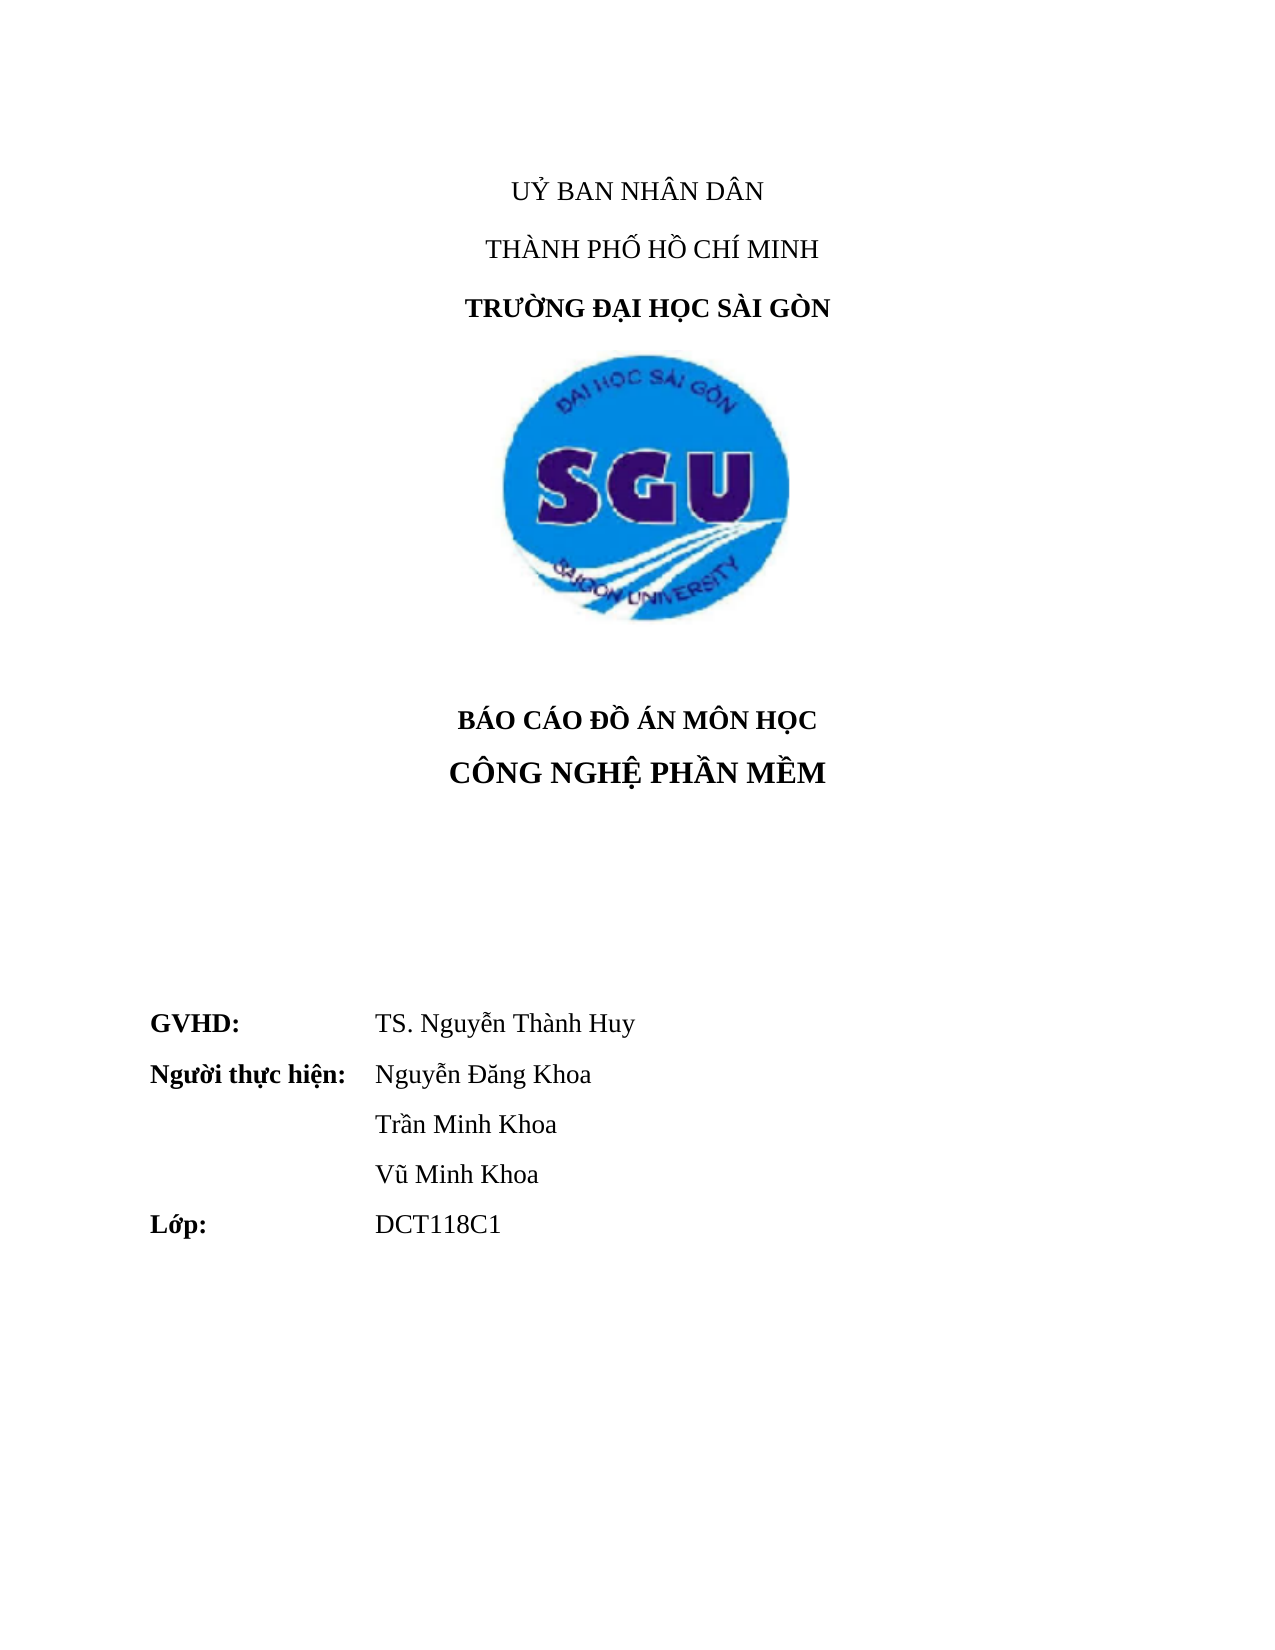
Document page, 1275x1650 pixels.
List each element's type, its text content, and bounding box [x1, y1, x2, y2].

text Trần Minh Khoa [300, 1108, 1125, 1139]
text BÁO CÁO ĐỒ ÁN MÔN HỌC [150, 704, 1125, 736]
text Vũ Minh Khoa [300, 1158, 1125, 1189]
text CÔNG NGHỆ PHẦN MỀM [150, 755, 1125, 791]
text THÀNH PHỐ HỒ CHÍ MINH [179, 233, 1125, 265]
picture [490, 350, 791, 628]
text TRƯỜNG ĐẠI HỌC SÀI GÒN [150, 292, 1125, 323]
text UỶ BAN NHÂN DÂN [150, 175, 1125, 206]
text Lớp: DCT118C1 [150, 1208, 1125, 1239]
text GVHD: TS. Nguyễn Thành Huy [150, 1008, 1125, 1039]
text Người thực hiện: Nguyễn Đăng Khoa [150, 1058, 1125, 1089]
